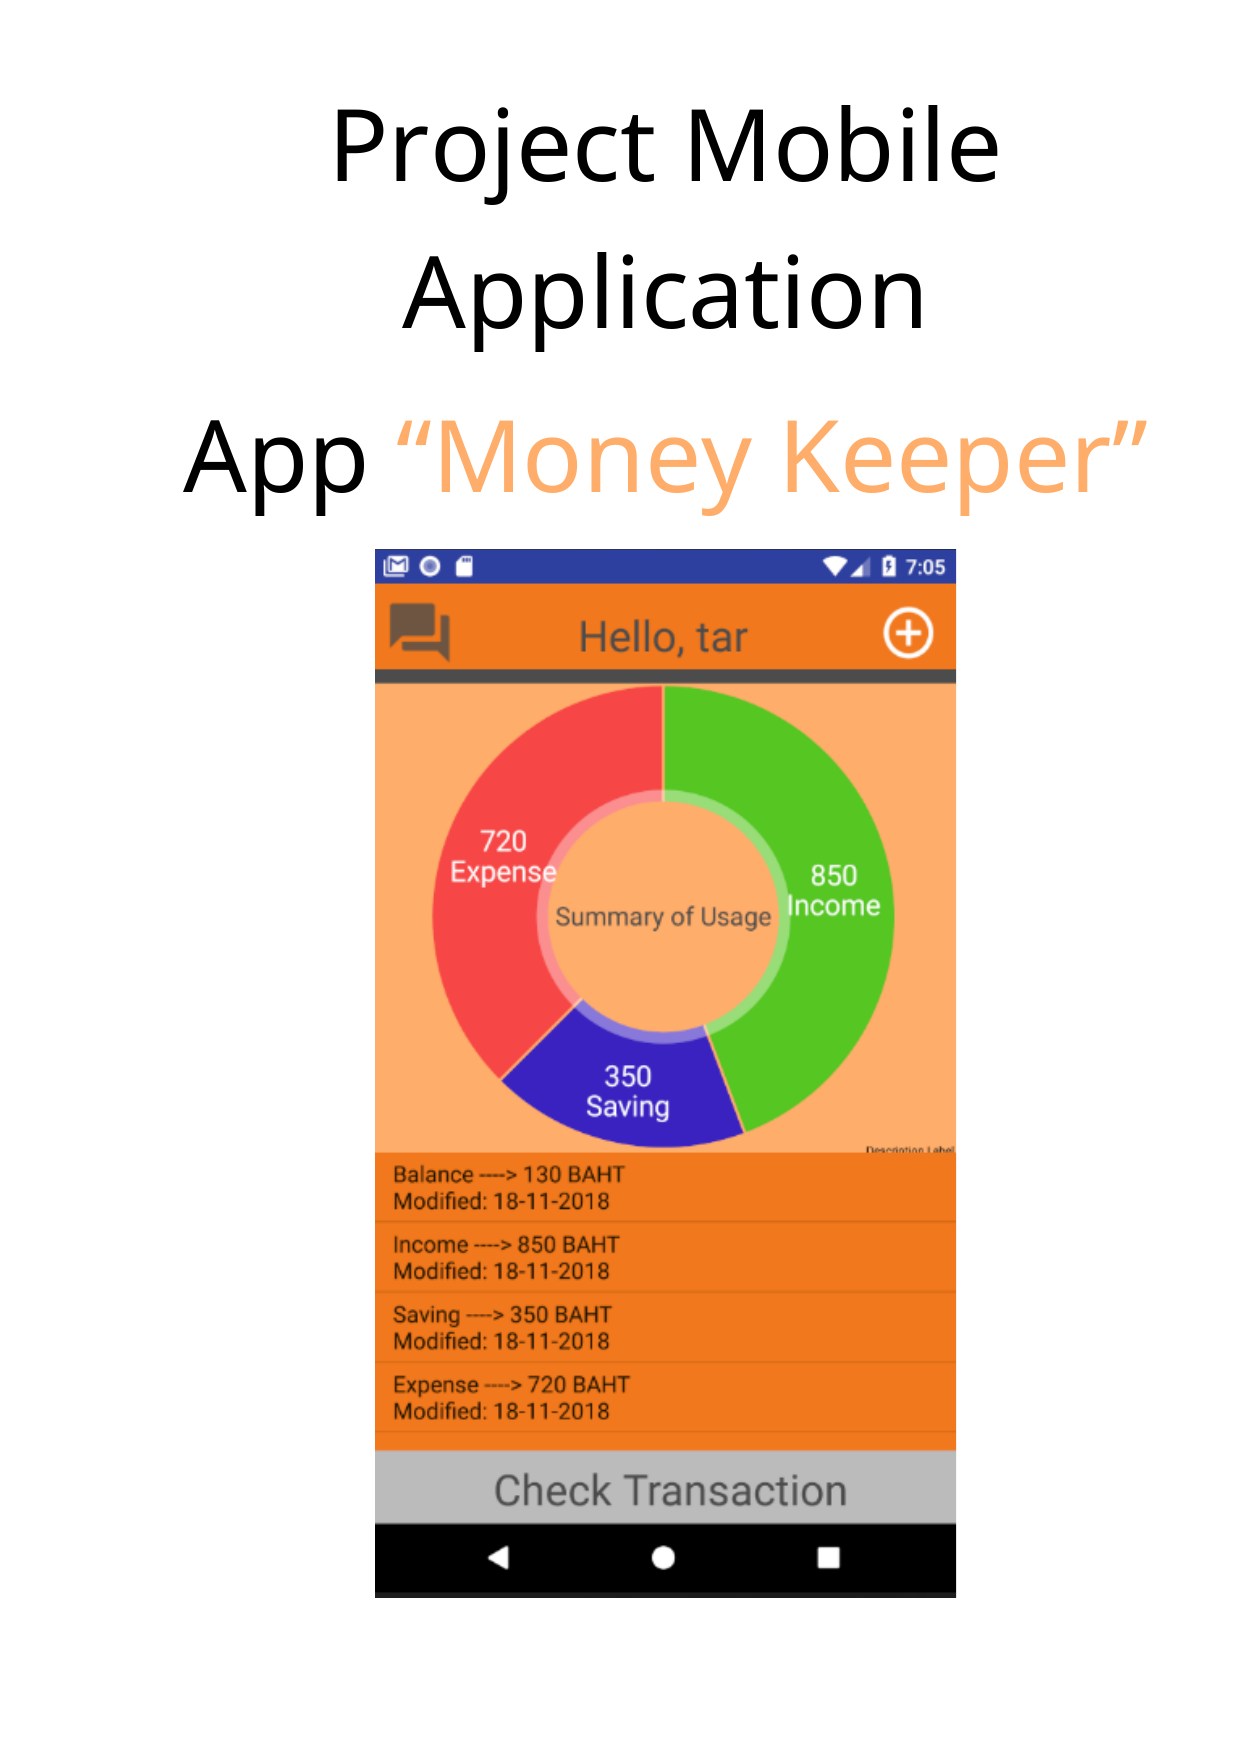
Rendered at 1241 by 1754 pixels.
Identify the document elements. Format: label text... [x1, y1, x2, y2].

text Project Mobile Application [112, 75, 1219, 358]
picture [375, 549, 957, 1598]
text App “Money Keeper” [112, 386, 1219, 522]
